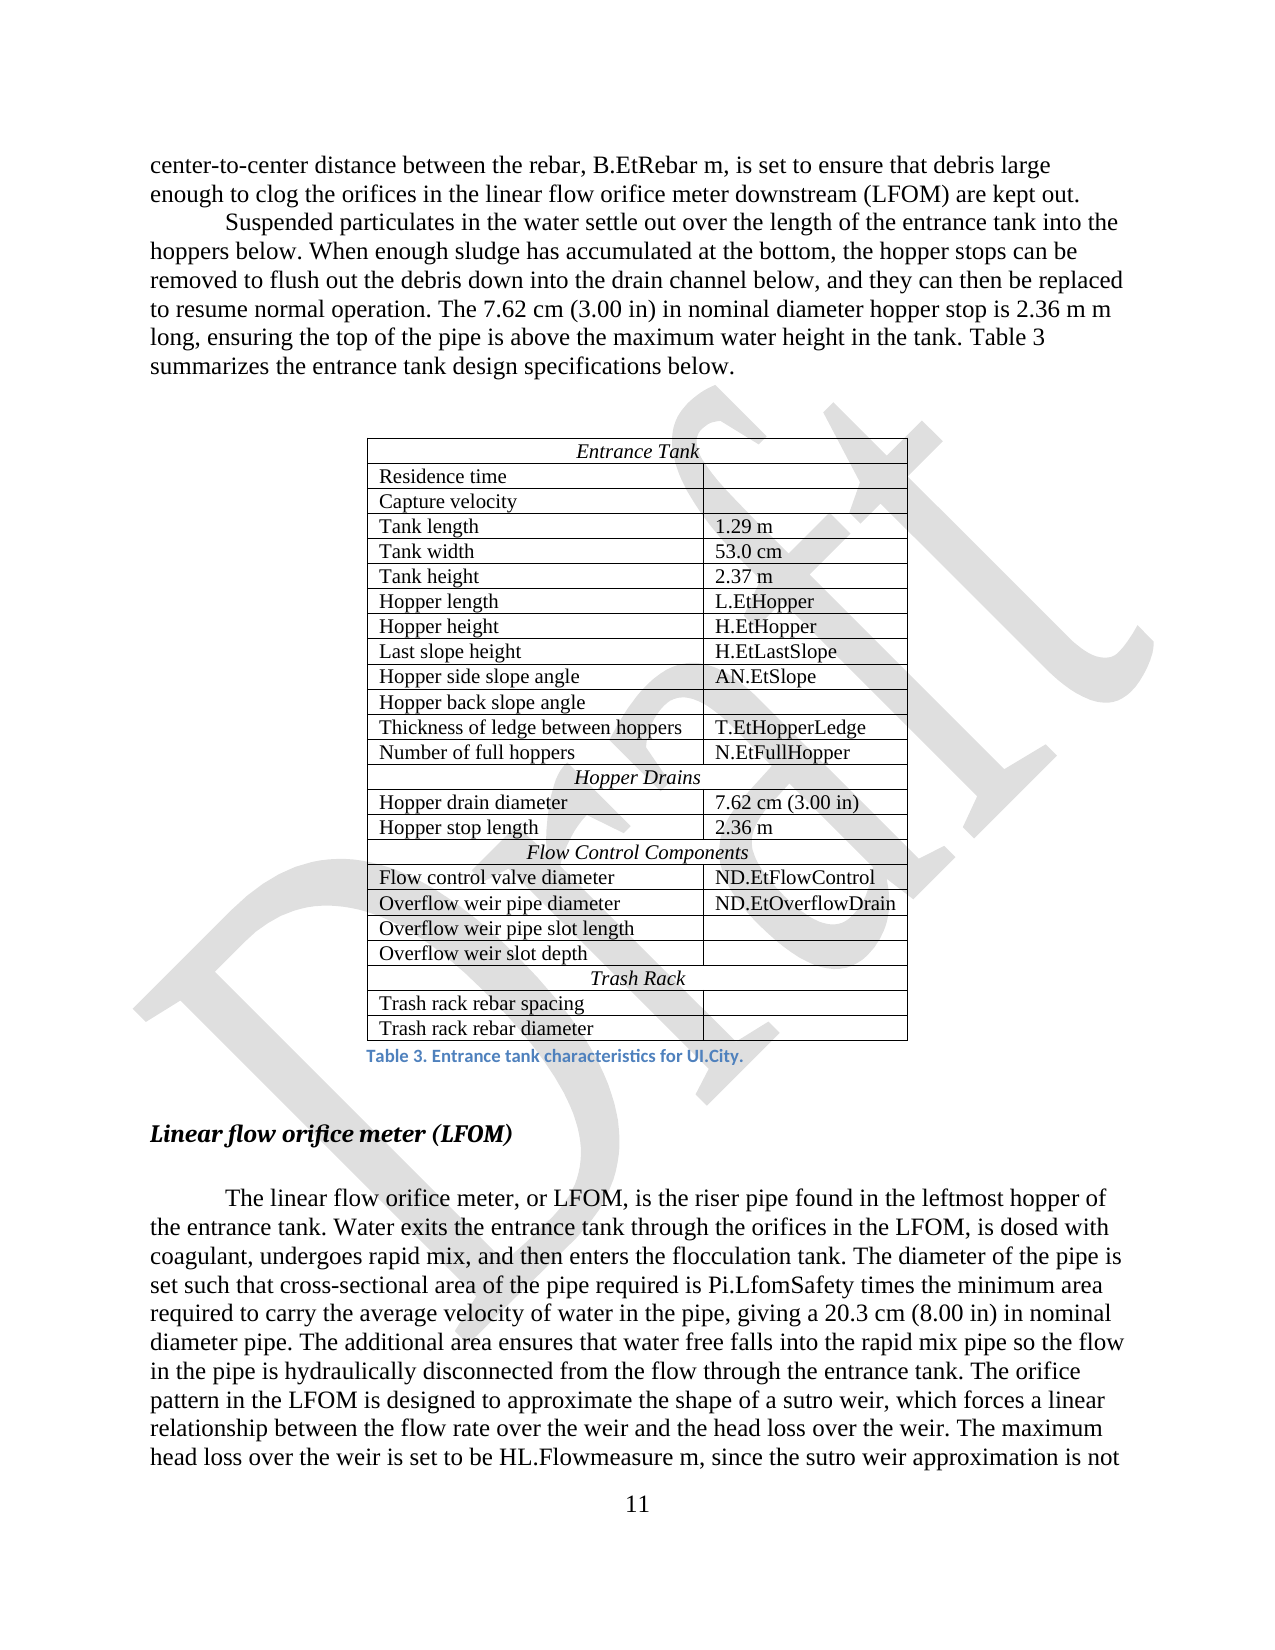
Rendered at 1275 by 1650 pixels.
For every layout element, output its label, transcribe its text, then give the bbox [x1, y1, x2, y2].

table_cell Tank height [368, 564, 703, 588]
table_cell Overflow weir pipe diameter [368, 890, 703, 914]
table_cell H.EtLastSlope [704, 639, 907, 663]
table_cell [704, 941, 907, 965]
table_cell Trash rack rebar diameter [368, 1016, 703, 1040]
table_cell Trash Rack [368, 966, 907, 990]
table_cell T.EtHopperLedge [704, 715, 907, 739]
table_cell [704, 690, 907, 714]
table_cell N.EtFullHopper [704, 740, 907, 764]
table_cell 2.37 m [704, 564, 907, 588]
table_cell 1.29 m [704, 514, 907, 538]
table_cell [704, 991, 907, 1015]
table_cell [704, 1016, 907, 1040]
table_cell Last slope height [368, 639, 703, 663]
table_cell Hopper drain diameter [368, 790, 703, 814]
subtitle Linear flow orifice meter (LFOM) [150, 1120, 1125, 1148]
table_cell H.EtHopper [704, 614, 907, 638]
table_cell Trash rack rebar spacing [368, 991, 703, 1015]
table_cell Overflow weir pipe slot length [368, 916, 703, 939]
table_cell [704, 464, 907, 488]
table_cell ND.EtFlowControl [704, 865, 907, 889]
table_cell Tank width [368, 539, 703, 563]
table_cell L.EtHopper [704, 589, 907, 613]
table_cell Hopper side slope angle [368, 665, 703, 688]
table_cell Hopper back slope angle [368, 690, 703, 714]
table_cell 2.36 m [704, 815, 907, 839]
table_cell Tank length [368, 514, 703, 538]
table_cell Number of full hoppers [368, 740, 703, 764]
text Suspended particulates in the water settle out over the length of the entrance tank into the hoppers below. When enough sludge has accumulated at the bottom, the hopper stops can be removed to flush out the debris down into the drain channel below, and they can then be replaced to resume normal operation. The 7.62 cm (3.00 in) in nominal diameter hopper stop is 2.36 m m long, ensuring the top of the pipe is above the maximum water height in the tank. Table 3 summarizes the entrance tank design specifications below. [150, 207, 1125, 380]
table_cell [704, 916, 907, 939]
table_cell Hopper Drains [368, 765, 907, 789]
table_cell Hopper height [368, 614, 703, 638]
table_cell AN.EtSlope [704, 665, 907, 688]
table_cell Capture velocity [368, 489, 703, 513]
table_cell Flow Control Components [368, 840, 907, 864]
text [150, 1183, 1125, 1471]
table_cell Thickness of ledge between hoppers [368, 715, 703, 739]
table_cell ND.EtOverflowDrain [704, 890, 907, 914]
table_cell 53.0 cm [704, 539, 907, 563]
table_header Entrance Tank [368, 439, 907, 463]
table_cell Flow control valve diameter [368, 865, 703, 889]
table_cell Hopper stop length [368, 815, 703, 839]
table_cell Overflow weir slot depth [368, 941, 703, 965]
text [150, 150, 1125, 207]
table_cell [704, 489, 907, 513]
table_cell 7.62 cm (3.00 in) [704, 790, 907, 814]
table_cell Hopper length [368, 589, 703, 613]
table_cell Residence time [368, 464, 703, 488]
